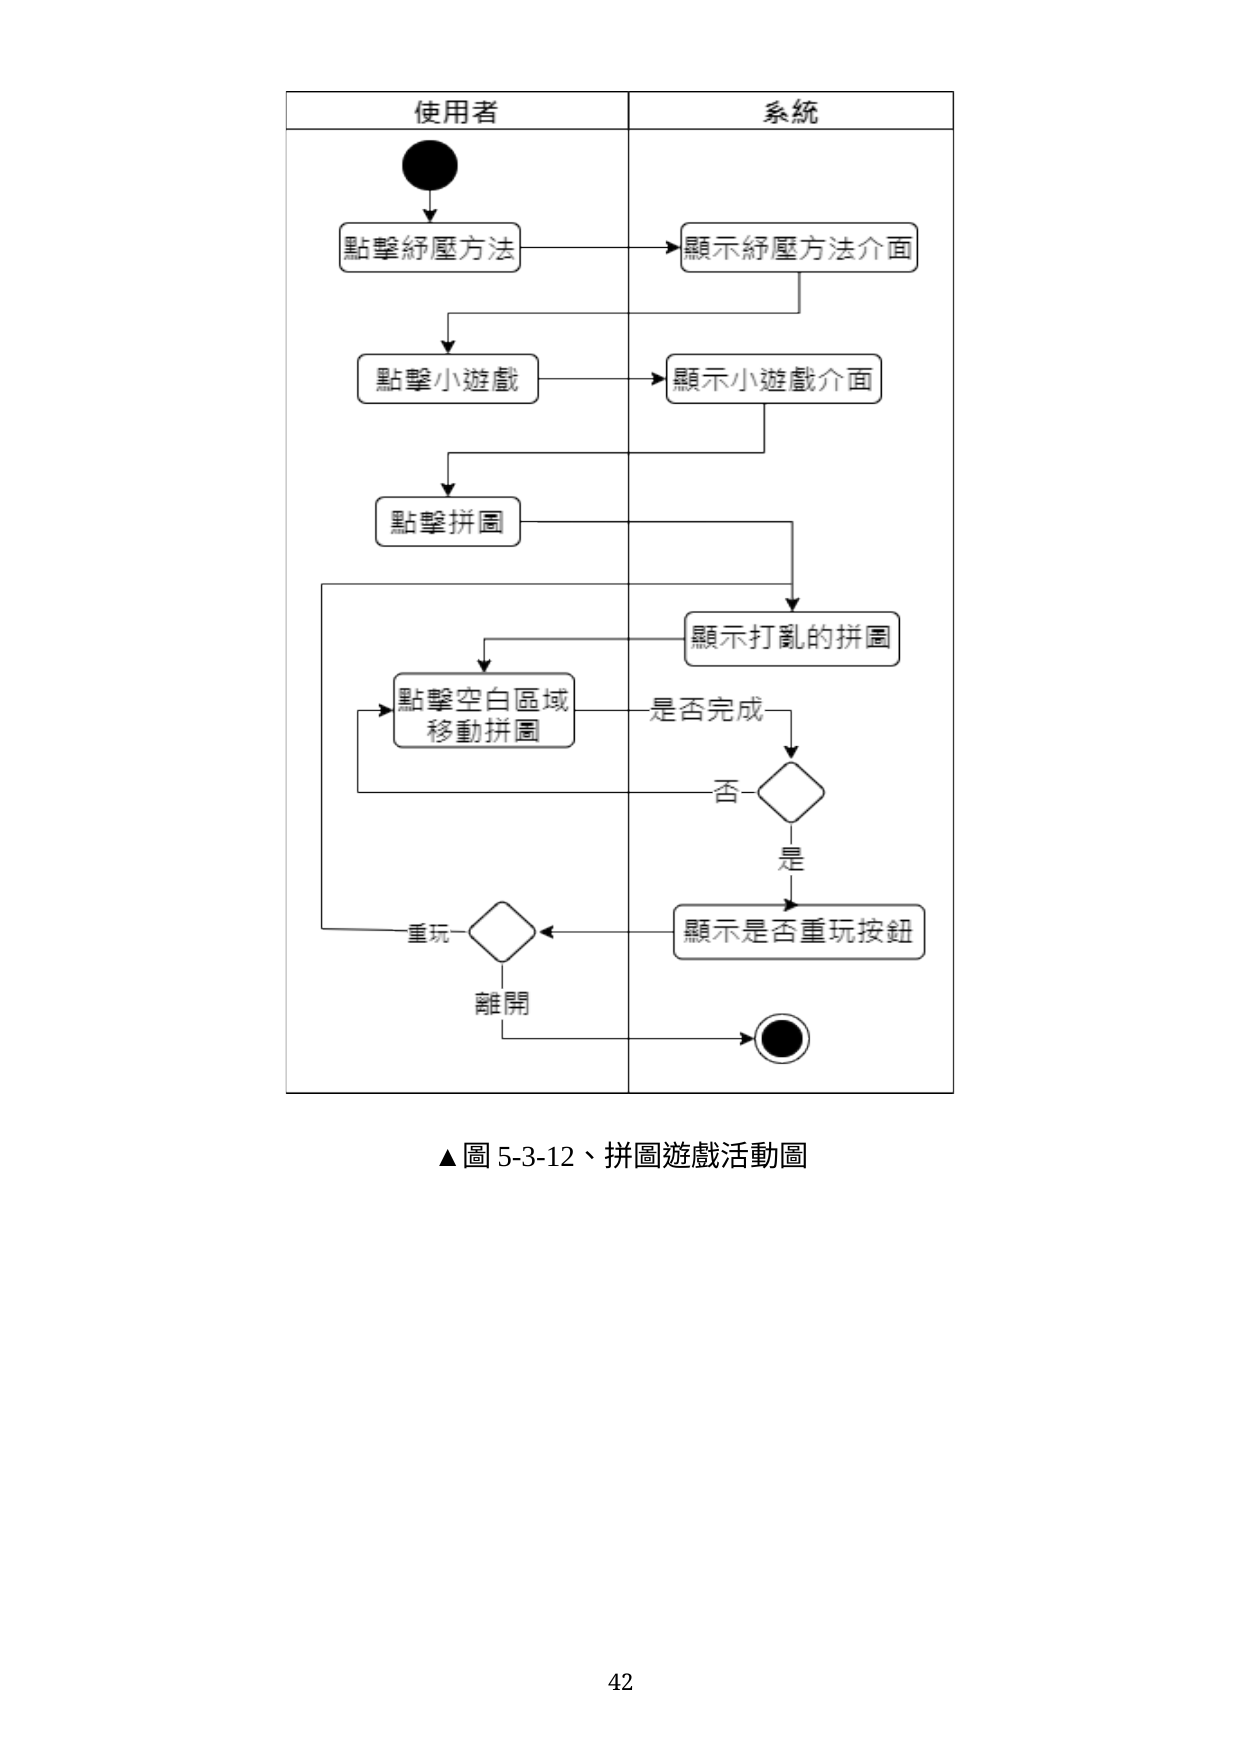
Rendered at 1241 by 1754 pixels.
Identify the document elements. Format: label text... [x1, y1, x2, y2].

picture [285, 91, 955, 1094]
text ▲圖5-3-12、拼圖遊戲活動圖 [90, 1132, 1151, 1174]
